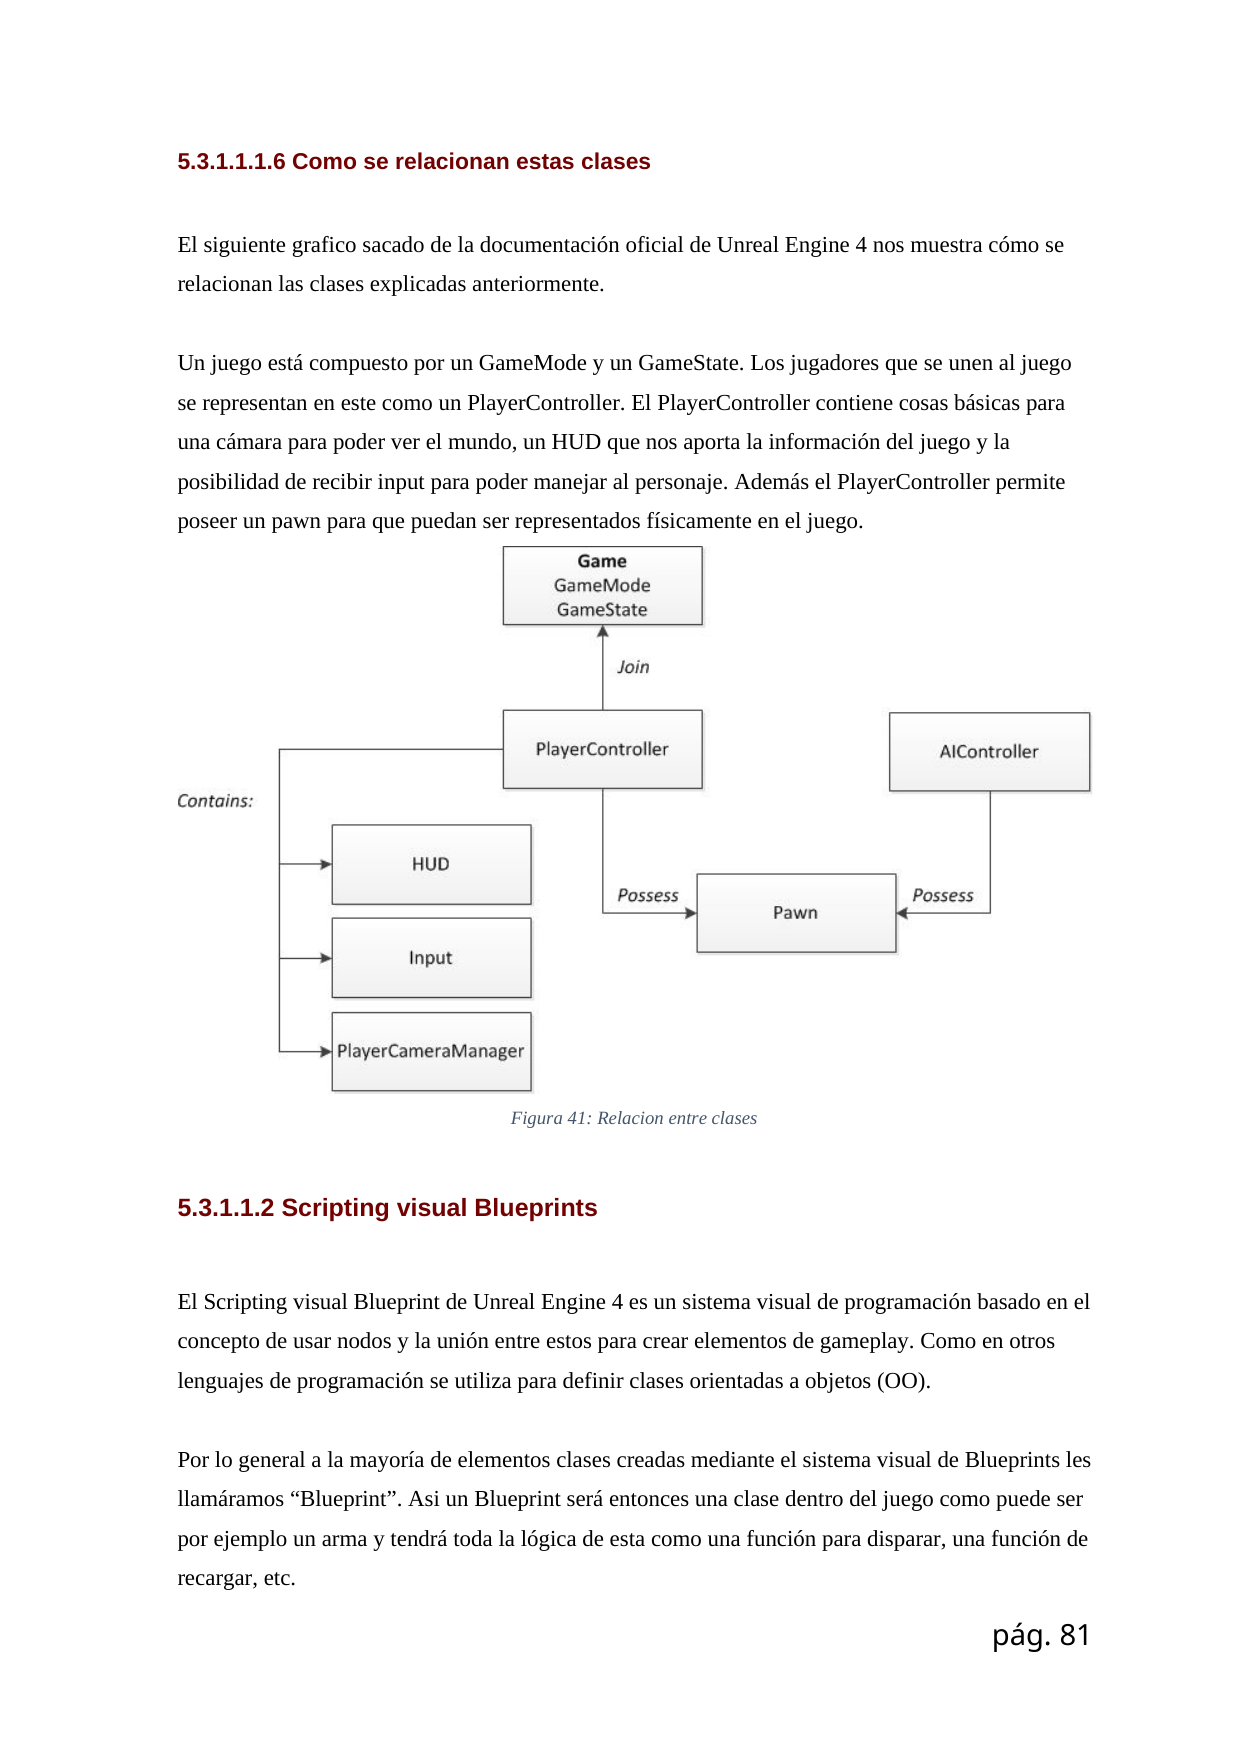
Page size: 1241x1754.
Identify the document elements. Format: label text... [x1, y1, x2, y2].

picture [177, 546, 1093, 1094]
subtitle 5.3.1.1.2 Scripting visual Blueprints [177, 1193, 1092, 1221]
subtitle 5.3.1.1.1.6 Como se relacionan estas clases [177, 148, 1092, 174]
text Por lo general a la mayoría de elementos clases creadas mediante el sistema visual de Blueprints les llamáramos “Blueprint”. Asi un Blueprint será entonces una clase dentro del juego como puede ser por ejemplo un arma y tendrá toda la lógica de esta como una función para disparar, una función de recargar, etc. [177, 1446, 1092, 1591]
text Un juego está compuesto por un GameMode y un GameState. Los jugadores que se unen al juego se representan en este como un PlayerController. El PlayerController contiene cosas básicas para una cámara para poder ver el mundo, un HUD que nos aporta la información del juego y la posibilidad de recibir input para poder manejar al personaje. Además el PlayerController permite poseer un pawn para que puedan ser representados físicamente en el juego. [177, 349, 1092, 533]
text El siguiente grafico sacado de la documentación oficial de Unreal Engine 4 nos muestra cómo se relacionan las clases explicadas anteriormente. [177, 231, 1092, 297]
text El Scripting visual Blueprint de Unreal Engine 4 es un sistema visual de programación basado en el concepto de usar nodos y la unión entre estos para crear elementos de gameplay. Como en otros lenguajes de programación se utiliza para definir clases orientadas a objetos (OO). [177, 1288, 1092, 1393]
